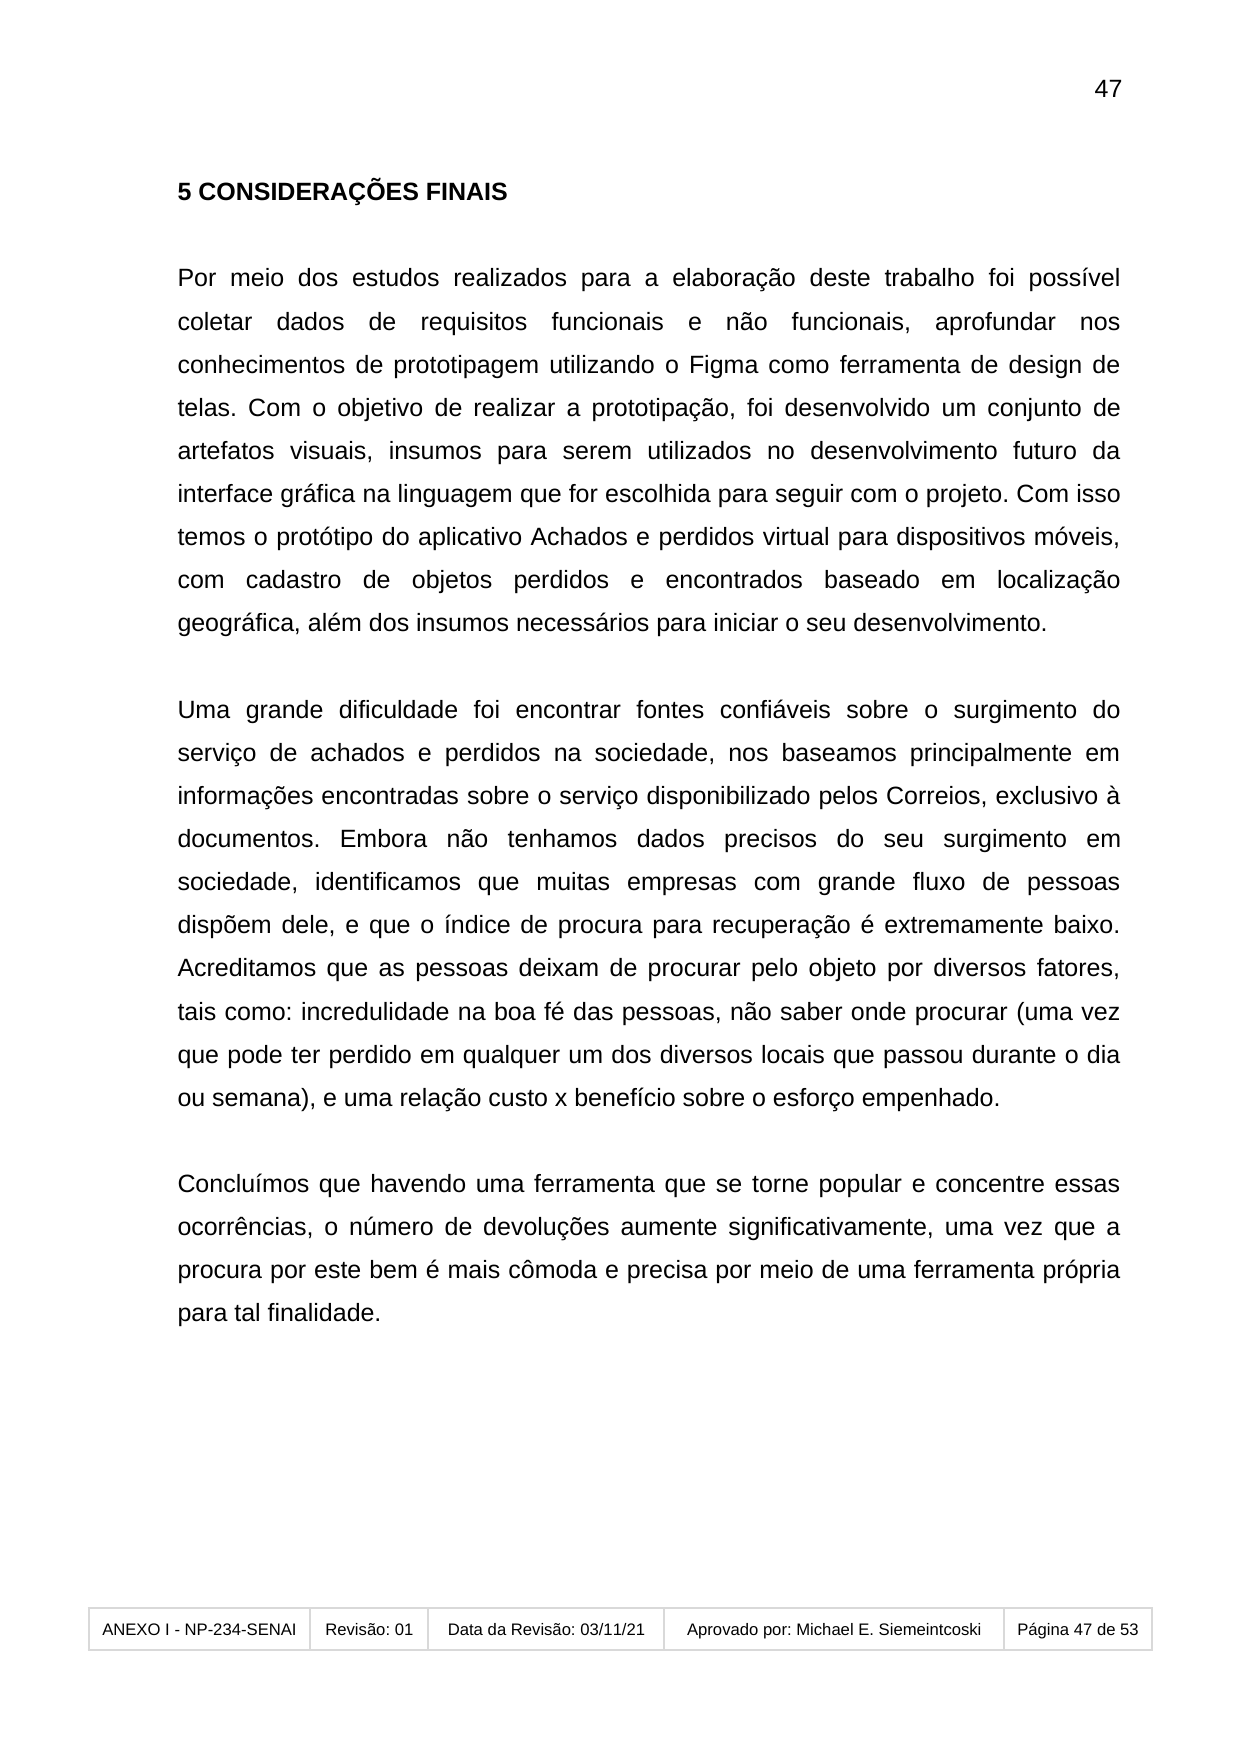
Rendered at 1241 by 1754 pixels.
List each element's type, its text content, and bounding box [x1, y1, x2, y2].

text Por meio dos estudos realizados para a elaboração deste trabalho foi possível coletar dados de requisitos funcionais e não funcionais, aprofundar nos conhecimentos de prototipagem utilizando o Figma como ferramenta de design de telas. Com o objetivo de realizar a prototipação, foi desenvolvido um conjunto de artefatos visuais, insumos para serem utilizados no desenvolvimento futuro da interface gráfica na linguagem que for escolhida para seguir com o projeto. Com isso temos o protótipo do aplicativo Achados e perdidos virtual para dispositivos móveis, com cadastro de objetos perdidos e encontrados baseado em localização geográfica, além dos insumos necessários para iniciar o seu desenvolvimento. [177, 263, 1122, 637]
text Uma grande dificuldade foi encontrar fontes confiáveis sobre o surgimento do serviço de achados e perdidos na sociedade, nos baseamos principalmente em informações encontradas sobre o serviço disponibilizado pelos Correios, exclusivo à documentos. Embora não tenhamos dados precisos do seu surgimento em sociedade, identificamos que muitas empresas com grande fluxo de pessoas dispõem dele, e que o índice de procura para recuperação é extremamente baixo. Acreditamos que as pessoas deixam de procurar pelo objeto por diversos fatores, tais como: incredulidade na boa fé das pessoas, não saber onde procurar (uma vez que pode ter perdido em qualquer um dos diversos locais que passou durante o dia ou semana), e uma relação custo x benefício sobre o esforço empenhado. [177, 695, 1122, 1112]
text Concluímos que havendo uma ferramenta que se torne popular e concentre essas ocorrências, o número de devoluções aumente significativamente, uma vez que a procura por este bem é mais cômoda e precisa por meio de uma ferramenta própria para tal finalidade. [177, 1169, 1122, 1327]
